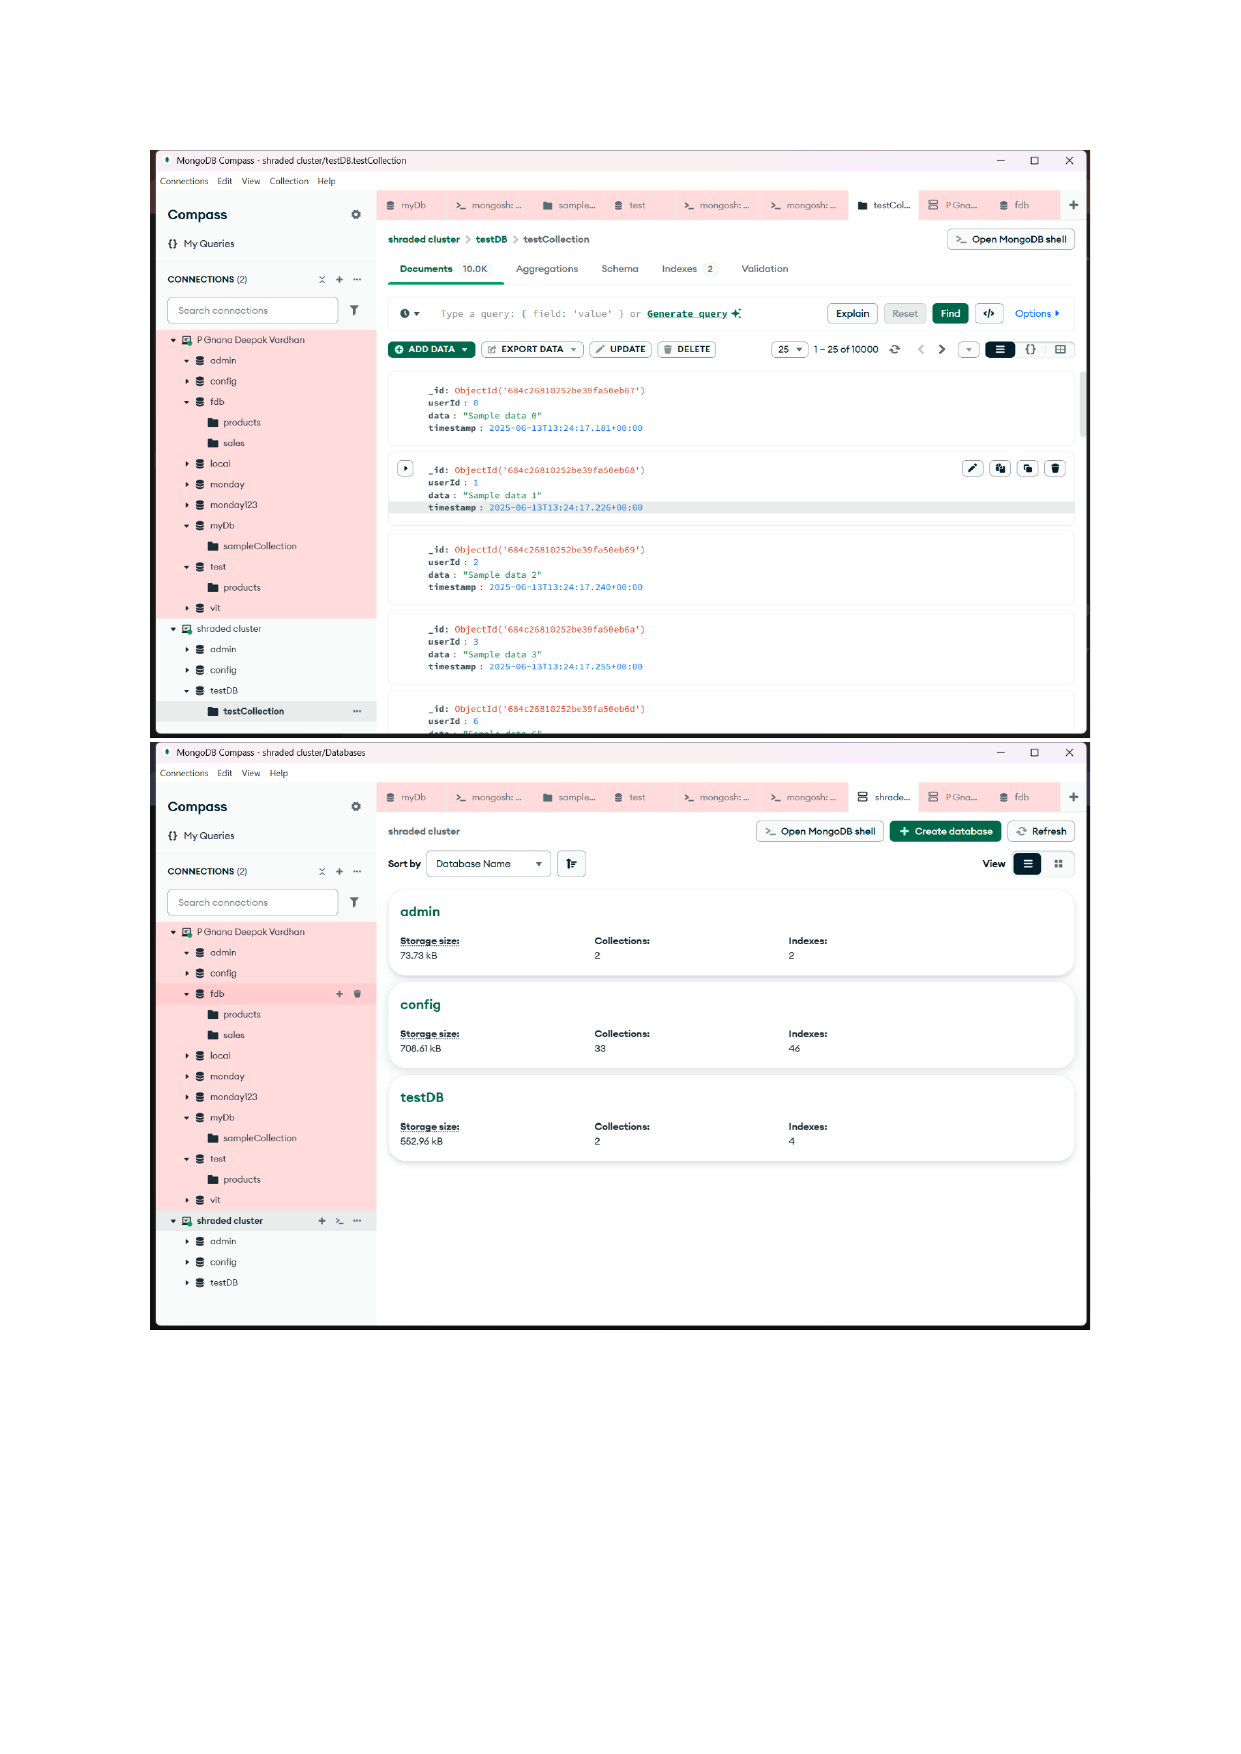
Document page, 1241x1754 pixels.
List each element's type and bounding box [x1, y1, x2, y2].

picture [150, 150, 1091, 738]
picture [150, 742, 1091, 1330]
